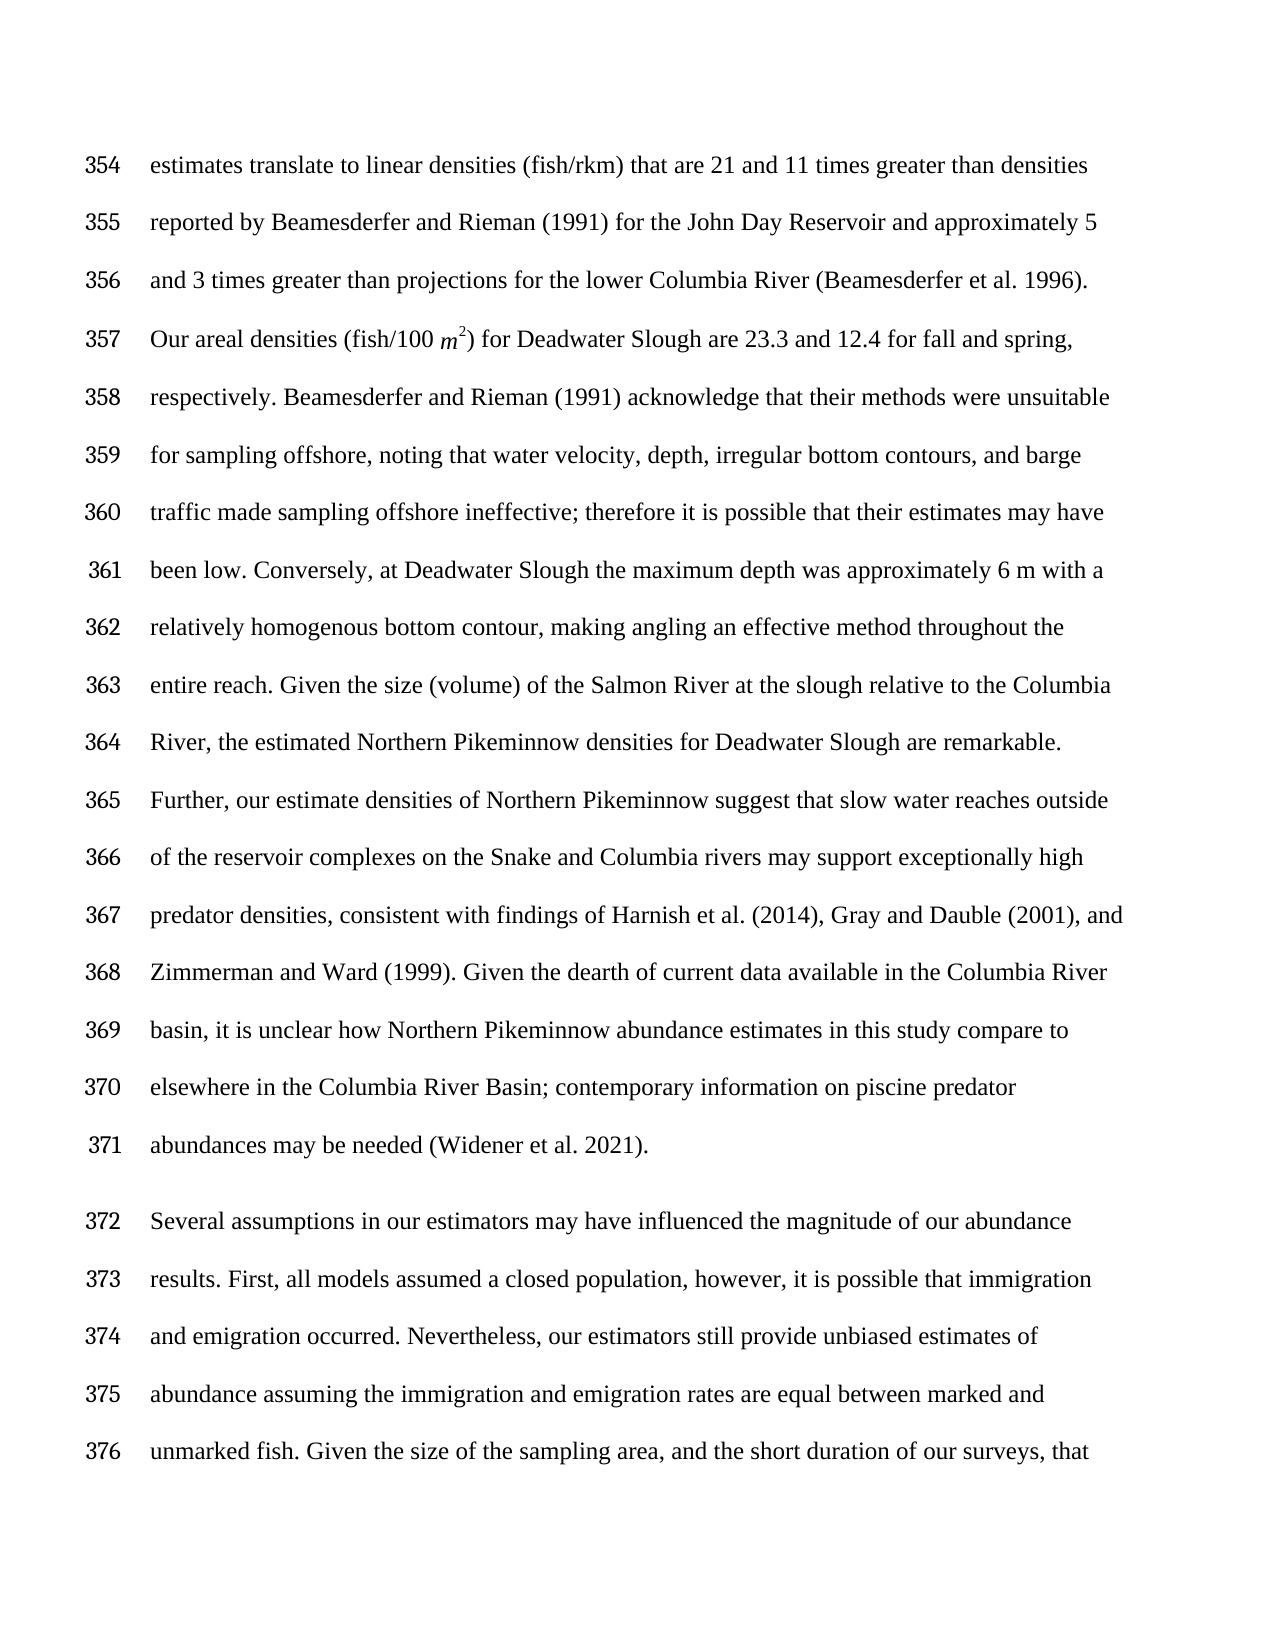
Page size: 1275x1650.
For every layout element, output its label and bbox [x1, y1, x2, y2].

text [150, 1206, 1125, 1465]
text [150, 150, 1125, 1159]
